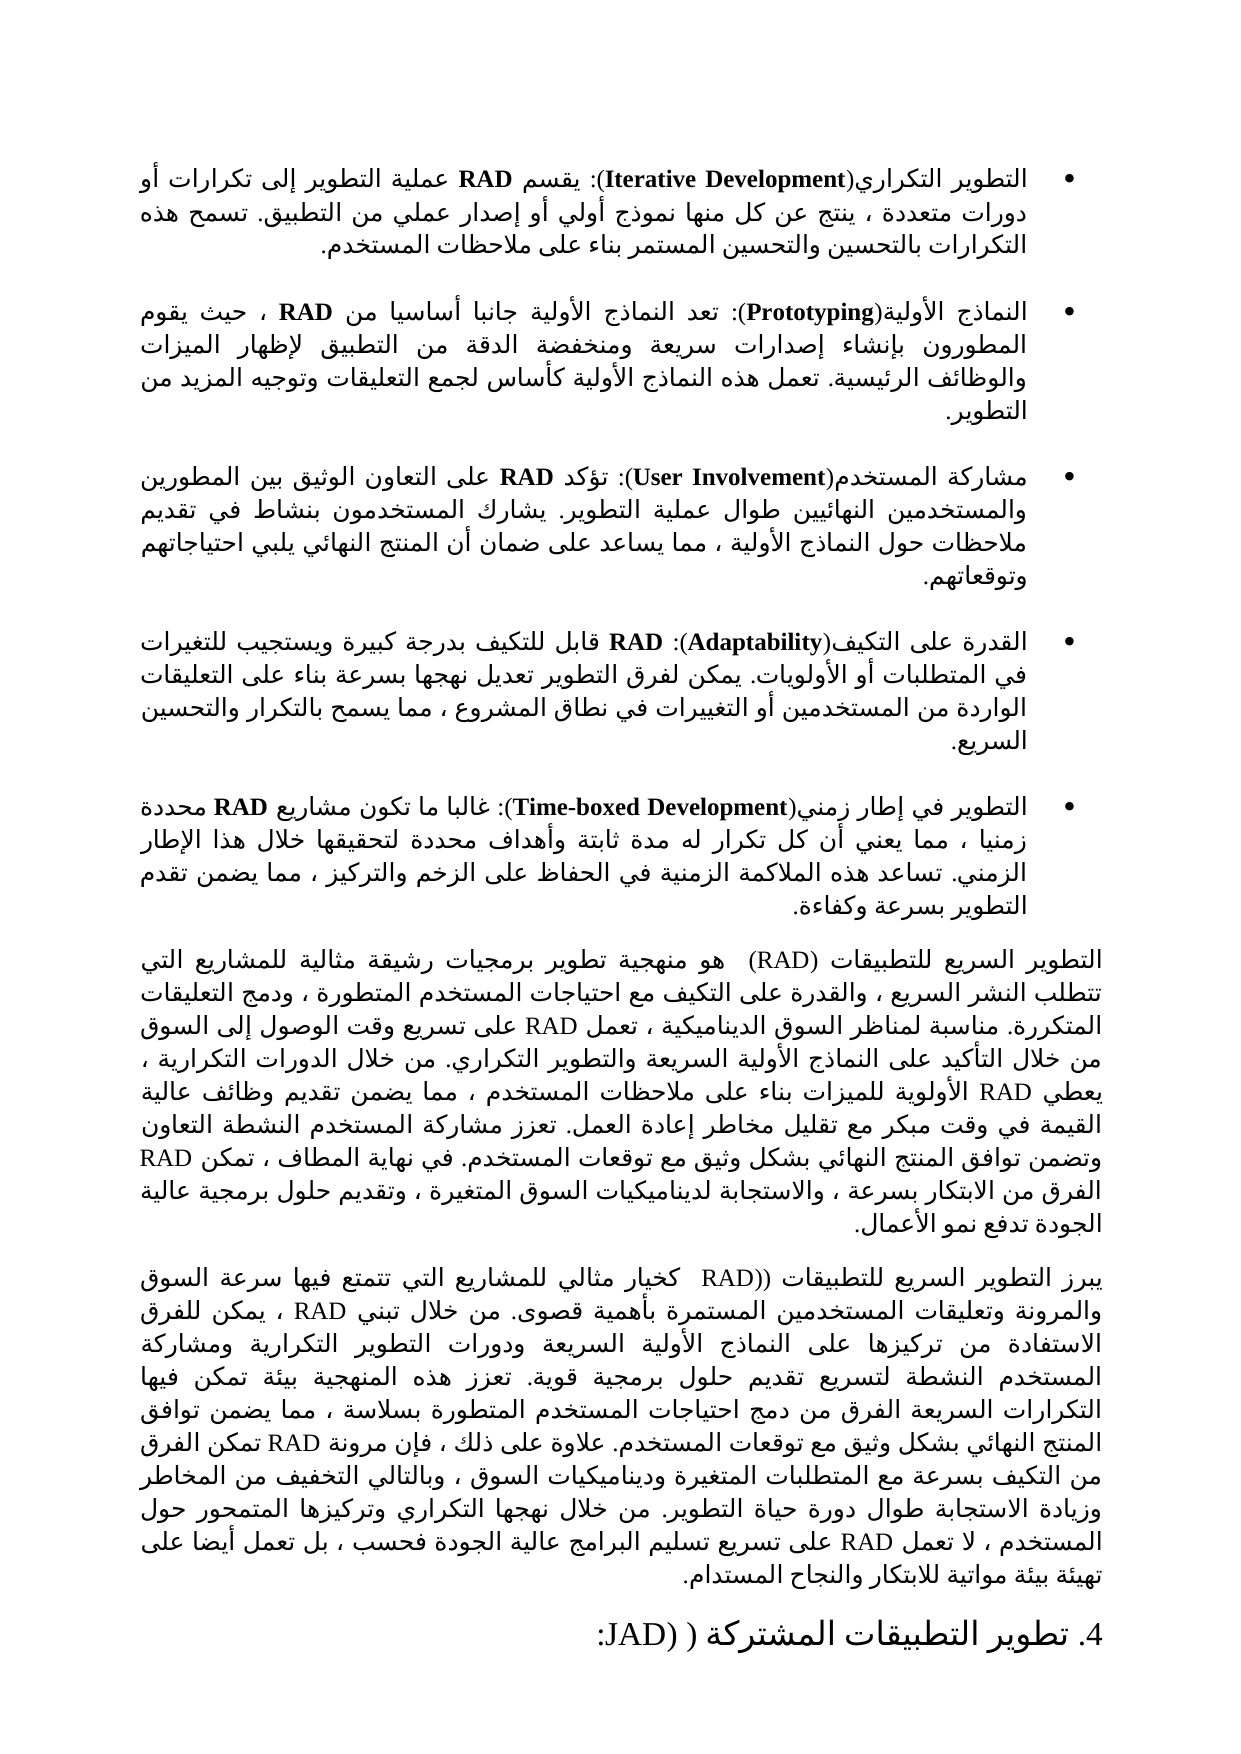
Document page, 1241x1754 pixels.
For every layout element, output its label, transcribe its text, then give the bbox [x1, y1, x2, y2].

list التطوير في إطار زمني(Time-boxed Development): غالبا ما تكون مشاريع RAD محددة زمنيا ، مما يعني أن كل تكرار له مدة ثابتة وأهداف محددة لتحقيقها خلال هذا الإطار الزمني. تساعد هذه الملاكمة الزمنية في الحفاظ على الزخم والتركيز ، مما يضمن تقدم التطوير بسرعة وكفاءة. [139, 792, 1065, 920]
list التطوير التكراري(Iterative Development): يقسم RAD عملية التطوير إلى تكرارات أو دورات متعددة ، ينتج عن كل منها نموذج أولي أو إصدار عملي من التطبيق. تسمح هذه التكرارات بالتحسين والتحسين المستمر بناء على ملاحظات المستخدم. [139, 164, 1065, 259]
text 4. تطوير التطبيقات المشتركة ( (JAD: [139, 1614, 1103, 1652]
text يبرز التطوير السريع للتطبيقات ((RAD كخيار مثالي للمشاريع التي تتمتع فيها سرعة السوق والمرونة وتعليقات المستخدمين المستمرة بأهمية قصوى. من خلال تبني RAD ، يمكن للفرق الاستفادة من تركيزها على النماذج الأولية السريعة ودورات التطوير التكرارية ومشاركة المستخدم النشطة لتسريع تقديم حلول برمجية قوية. تعزز هذه المنهجية بيئة تمكن فيها التكرارات السريعة الفرق من دمج احتياجات المستخدم المتطورة بسلاسة ، مما يضمن توافق المنتج النهائي بشكل وثيق مع توقعات المستخدم. علاوة على ذلك ، فإن مرونة RAD تمكن الفرق من التكيف بسرعة مع المتطلبات المتغيرة وديناميكيات السوق ، وبالتالي التخفيف من المخاطر وزيادة الاستجابة طوال دورة حياة التطوير. من خلال نهجها التكراري وتركيزها المتمحور حول المستخدم ، لا تعمل RAD على تسريع تسليم البرامج عالية الجودة فحسب ، بل تعمل أيضا على تهيئة بيئة مواتية للابتكار والنجاح المستدام. [139, 1263, 1103, 1589]
list مشاركة المستخدم(User Involvement): تؤكد RAD على التعاون الوثيق بين المطورين والمستخدمين النهائيين طوال عملية التطوير. يشارك المستخدمون بنشاط في تقديم ملاحظات حول النماذج الأولية ، مما يساعد على ضمان أن المنتج النهائي يلبي احتياجاتهم وتوقعاتهم. [139, 462, 1065, 589]
list النماذج الأولية(Prototyping): تعد النماذج الأولية جانبا أساسيا من RAD ، حيث يقوم المطورون بإنشاء إصدارات سريعة ومنخفضة الدقة من التطبيق لإظهار الميزات والوظائف الرئيسية. تعمل هذه النماذج الأولية كأساس لجمع التعليقات وتوجيه المزيد من التطوير. [139, 297, 1065, 424]
list القدرة على التكيف(Adaptability): RAD قابل للتكيف بدرجة كبيرة ويستجيب للتغيرات في المتطلبات أو الأولويات. يمكن لفرق التطوير تعديل نهجها بسرعة بناء على التعليقات الواردة من المستخدمين أو التغييرات في نطاق المشروع ، مما يسمح بالتكرار والتحسين السريع. [139, 627, 1065, 755]
text التطوير السريع للتطبيقات (RAD) هو منهجية تطوير برمجيات رشيقة مثالية للمشاريع التي تتطلب النشر السريع ، والقدرة على التكيف مع احتياجات المستخدم المتطورة ، ودمج التعليقات المتكررة. مناسبة لمناظر السوق الديناميكية ، تعمل RAD على تسريع وقت الوصول إلى السوق من خلال التأكيد على النماذج الأولية السريعة والتطوير التكراري. من خلال الدورات التكرارية ، يعطي RAD الأولوية للميزات بناء على ملاحظات المستخدم ، مما يضمن تقديم وظائف عالية القيمة في وقت مبكر مع تقليل مخاطر إعادة العمل. تعزز مشاركة المستخدم النشطة التعاون وتضمن توافق المنتج النهائي بشكل وثيق مع توقعات المستخدم. في نهاية المطاف ، تمكن RAD الفرق من الابتكار بسرعة ، والاستجابة لديناميكيات السوق المتغيرة ، وتقديم حلول برمجية عالية الجودة تدفع نمو الأعمال. [139, 945, 1103, 1238]
